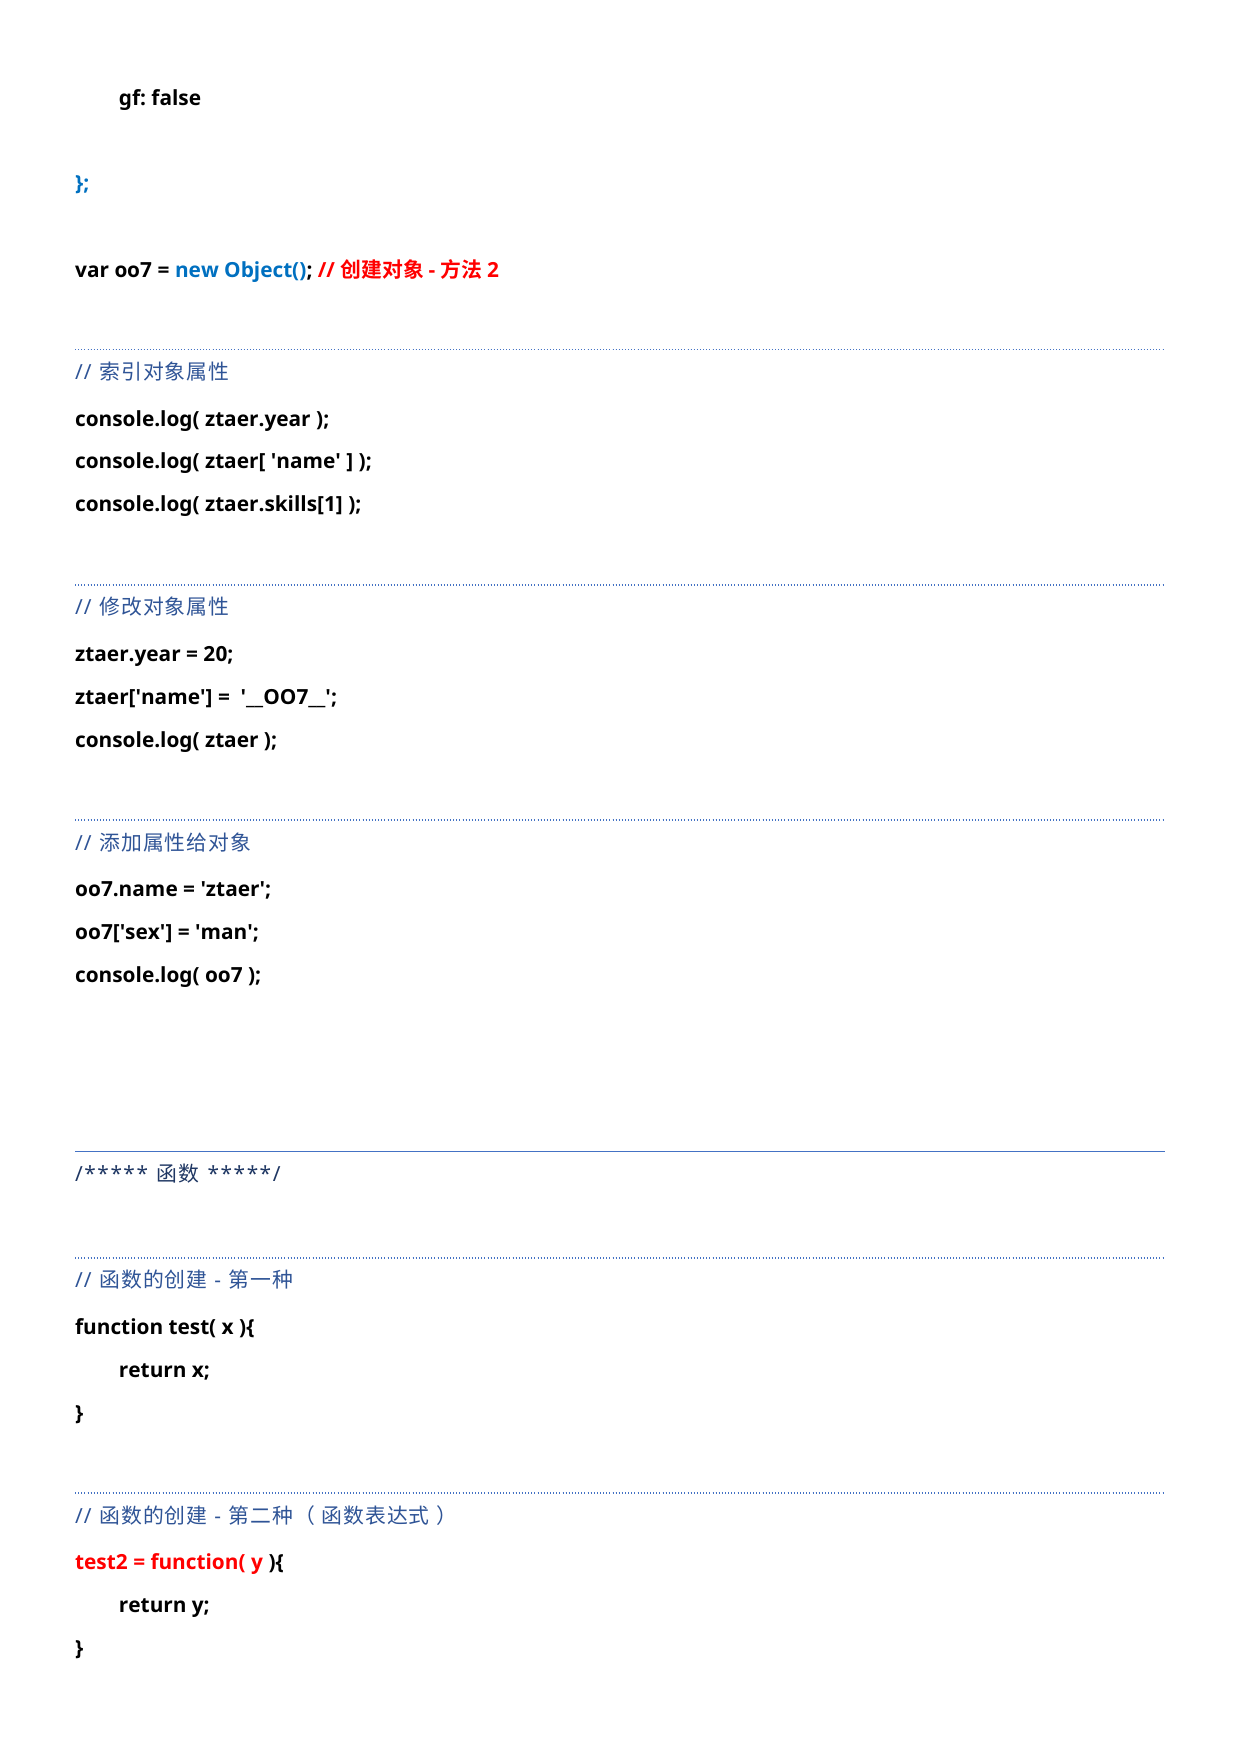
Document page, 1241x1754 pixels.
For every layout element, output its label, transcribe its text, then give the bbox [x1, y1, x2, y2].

text console.log( ztaer ); [75, 723, 1165, 755]
text gf: false [75, 81, 1165, 113]
text test2 = function( y ){ [75, 1545, 1165, 1578]
subtitle // 添加属性给对象 [75, 819, 1165, 857]
text console.log( ztaer.skills[1] ); [75, 488, 1165, 520]
text } [75, 1631, 1165, 1664]
subtitle // 函数的创建 - 第一种 [75, 1257, 1165, 1295]
text function test( x ){ [75, 1310, 1165, 1343]
subtitle // 函数的创建 - 第二种（ 函数表达式 ） [75, 1492, 1165, 1530]
text oo7.name = 'ztaer'; [75, 872, 1165, 905]
text } [75, 1396, 1165, 1428]
text console.log( oo7 ); [75, 958, 1165, 991]
text return y; [75, 1588, 1165, 1621]
text ztaer.year = 20; [75, 637, 1165, 669]
text }; [75, 167, 1165, 199]
text console.log( ztaer[ 'name' ] ); [75, 445, 1165, 477]
text return x; [75, 1353, 1165, 1386]
text console.log( ztaer.year ); [75, 402, 1165, 434]
text var oo7 = new Object(); // 创建对象 - 方法 2 [75, 252, 1165, 285]
subtitle // 索引对象属性 [75, 349, 1165, 387]
text oo7['sex'] = 'man'; [75, 915, 1165, 948]
text ztaer['name'] = '__OO7__'; [75, 680, 1165, 712]
subtitle // 修改对象属性 [75, 584, 1165, 622]
subtitle /***** 函数 *****/ [75, 1152, 1165, 1189]
